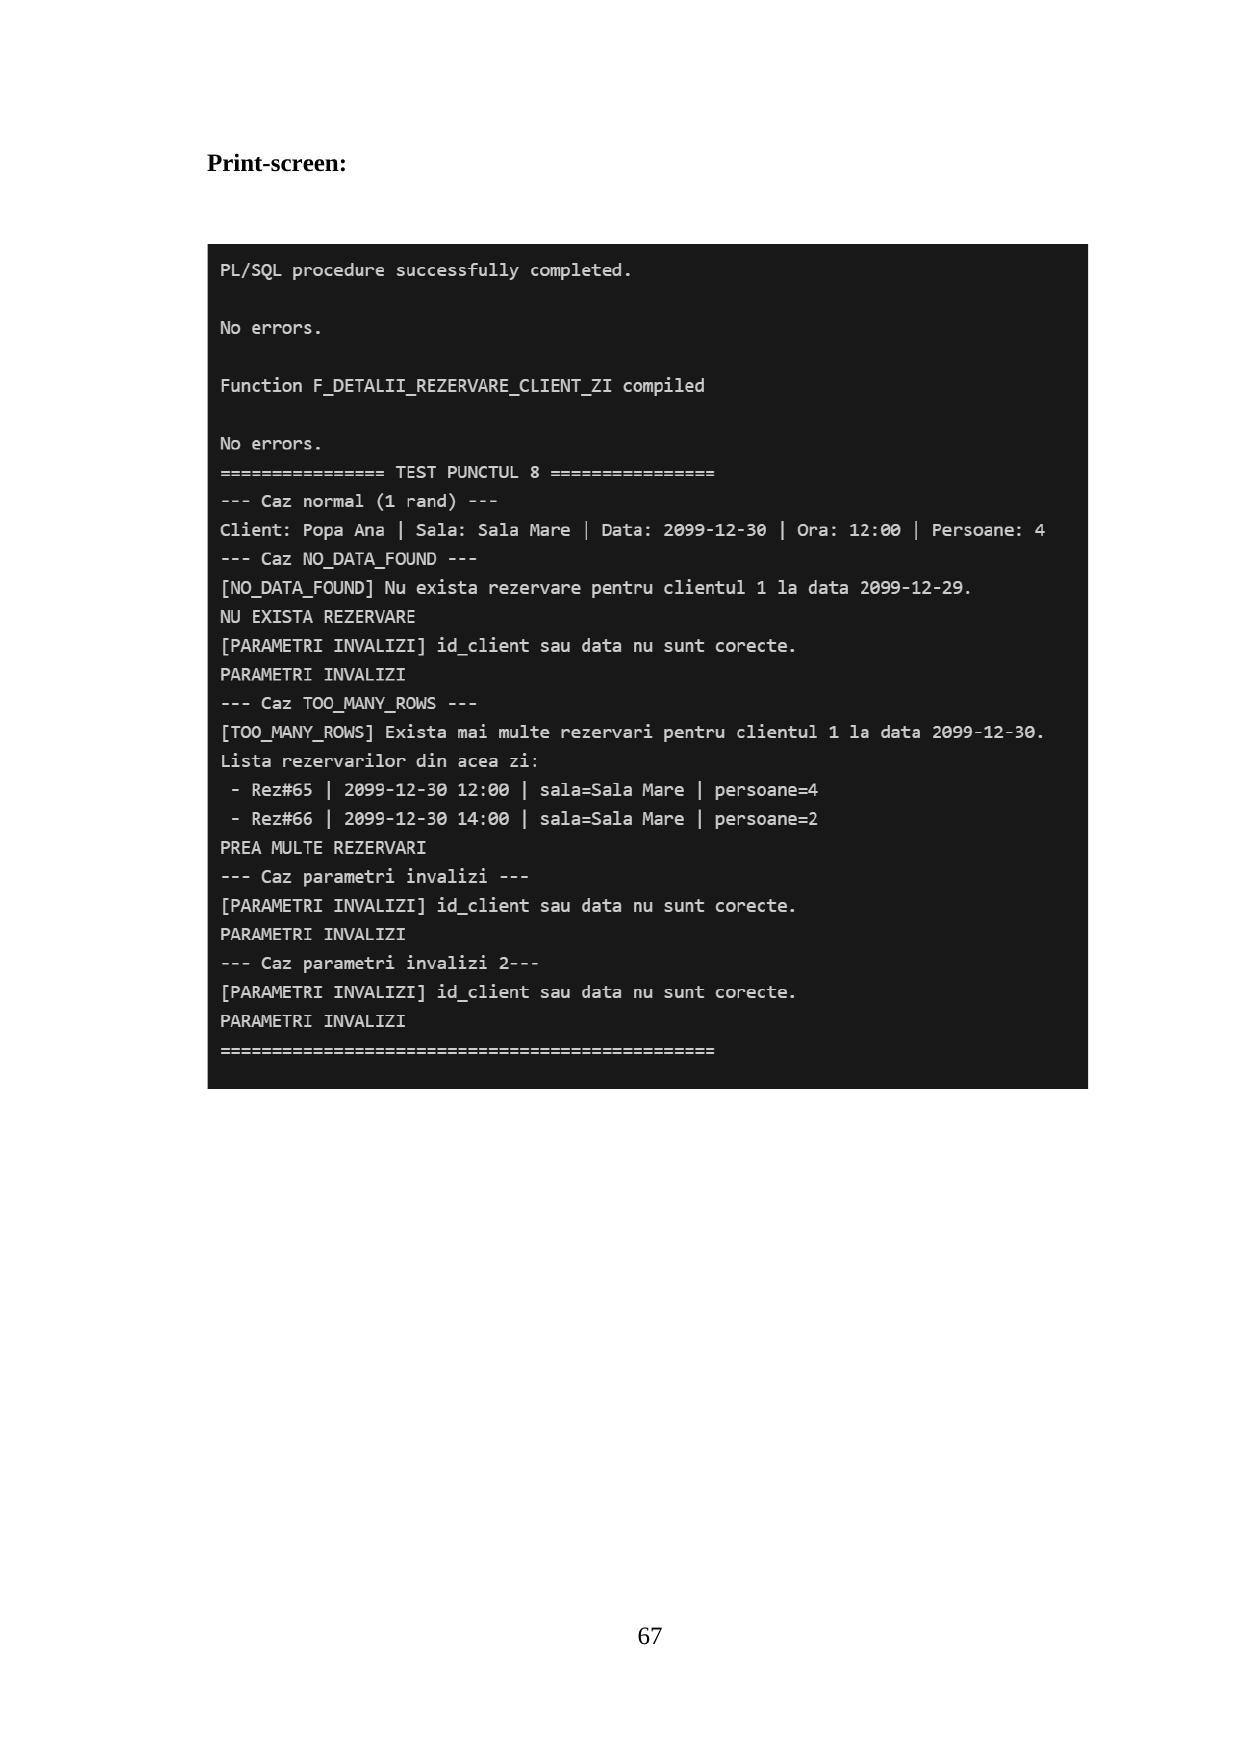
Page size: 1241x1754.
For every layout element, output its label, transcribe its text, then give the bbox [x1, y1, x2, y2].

subtitle Print-screen: [207, 148, 1092, 176]
picture [206, 244, 1088, 1088]
